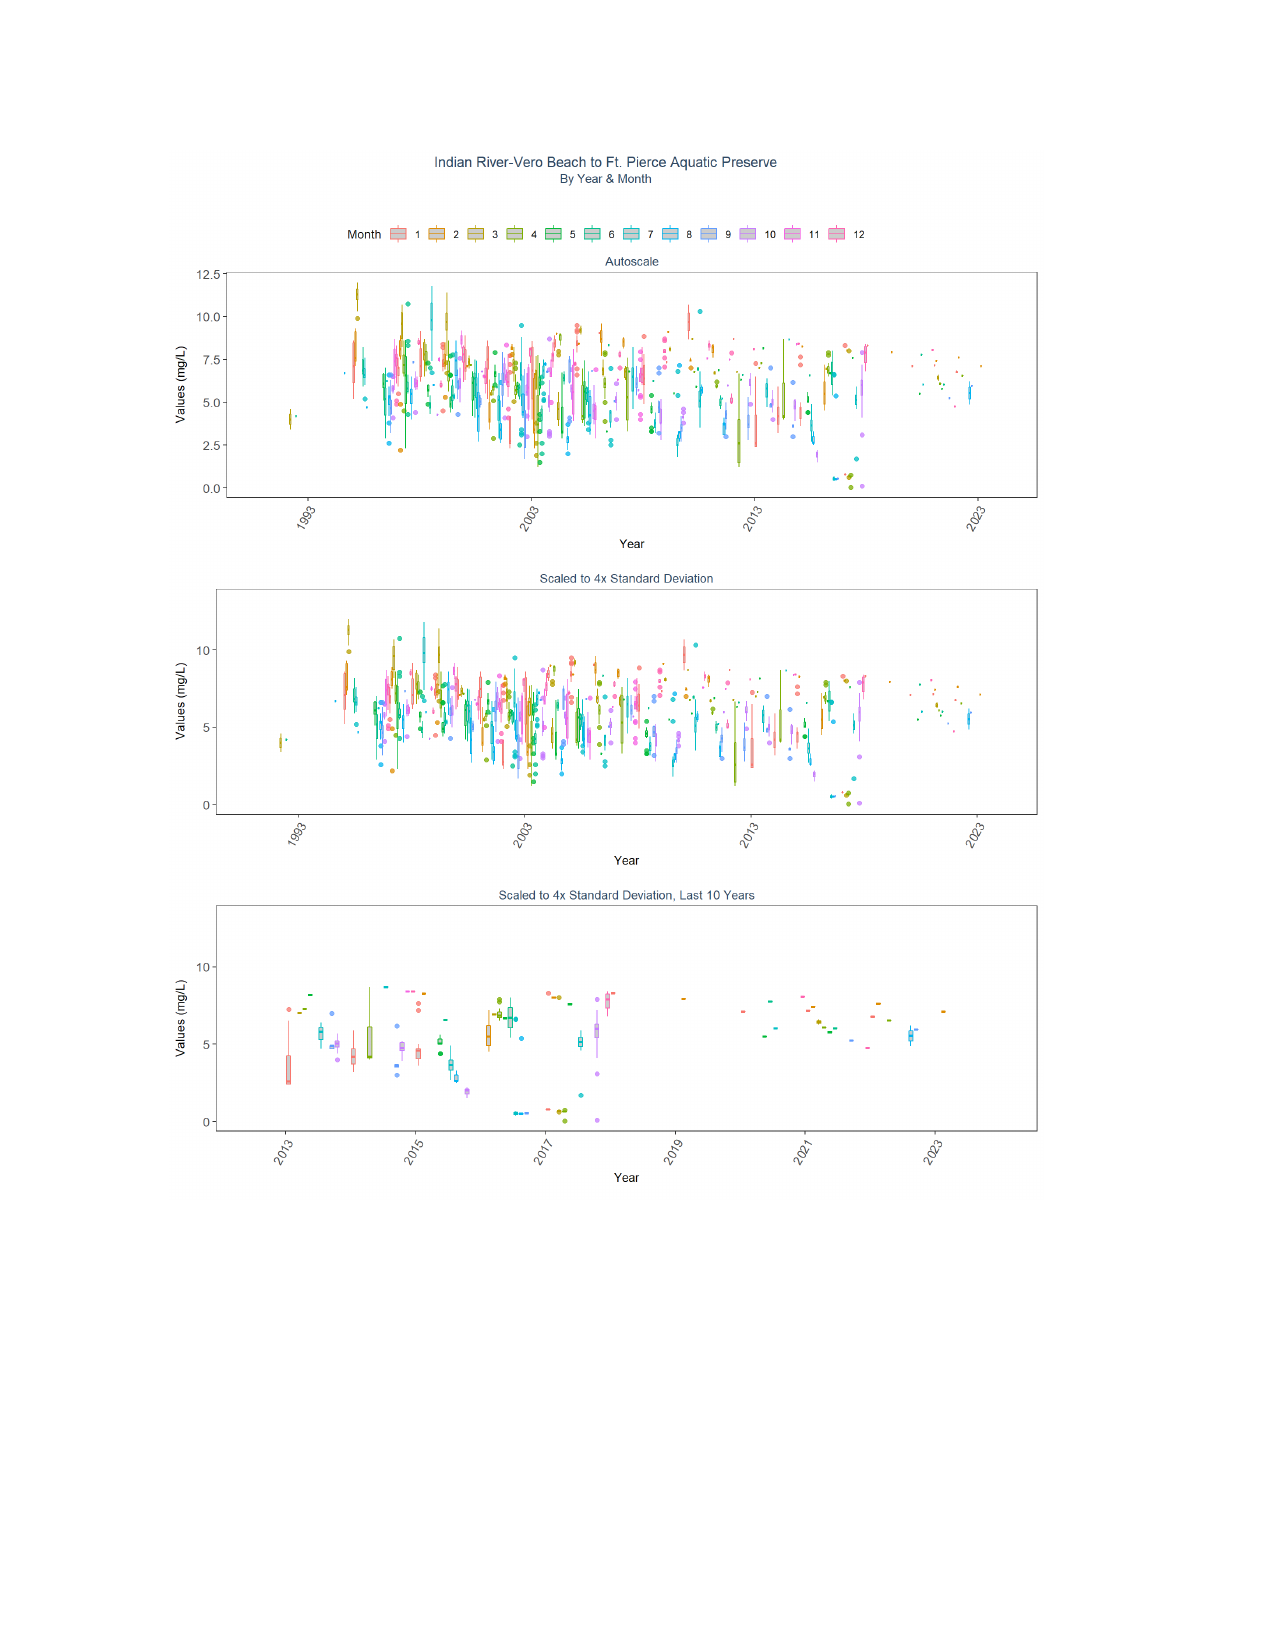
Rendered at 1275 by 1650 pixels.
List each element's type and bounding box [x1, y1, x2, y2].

picture [168, 150, 1044, 1200]
